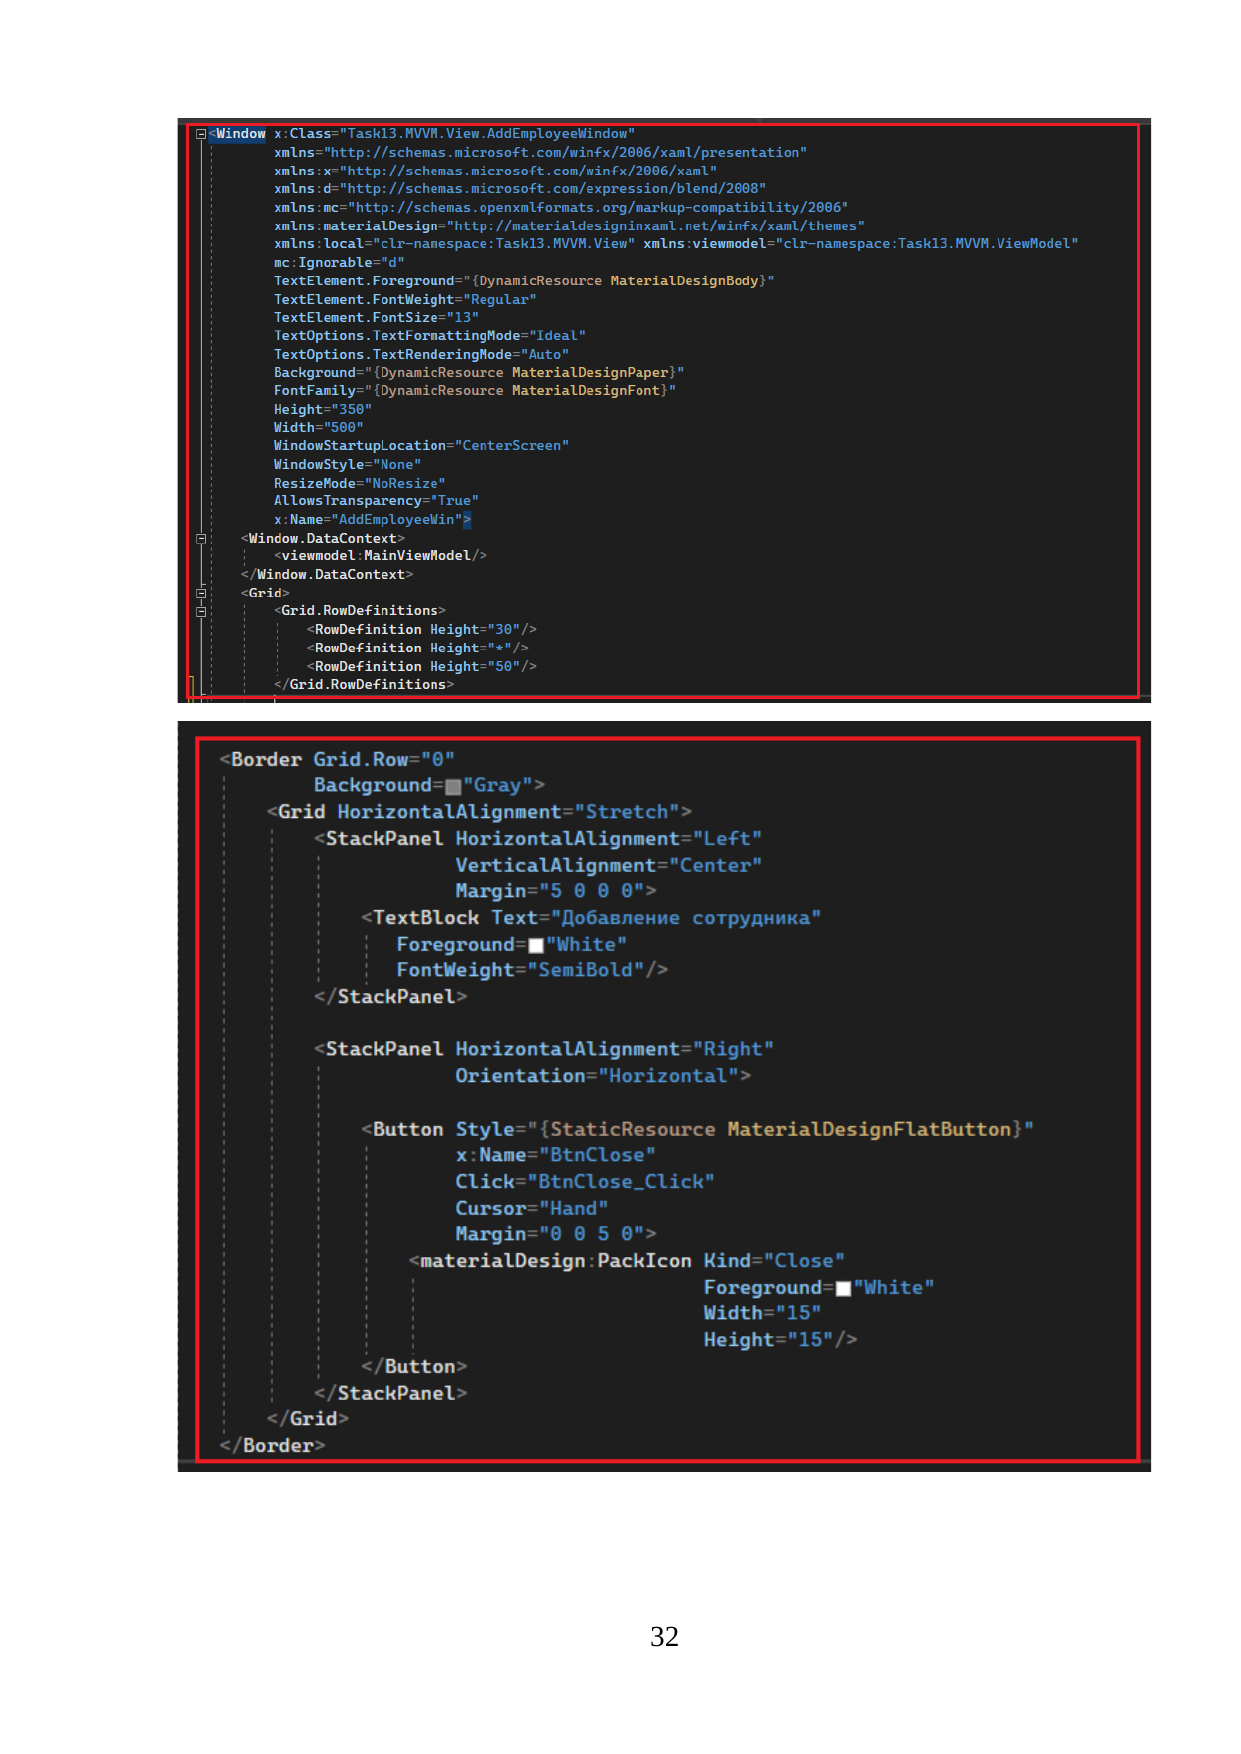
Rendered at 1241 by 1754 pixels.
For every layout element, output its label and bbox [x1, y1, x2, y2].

picture [177, 721, 1152, 1472]
picture [177, 118, 1152, 703]
